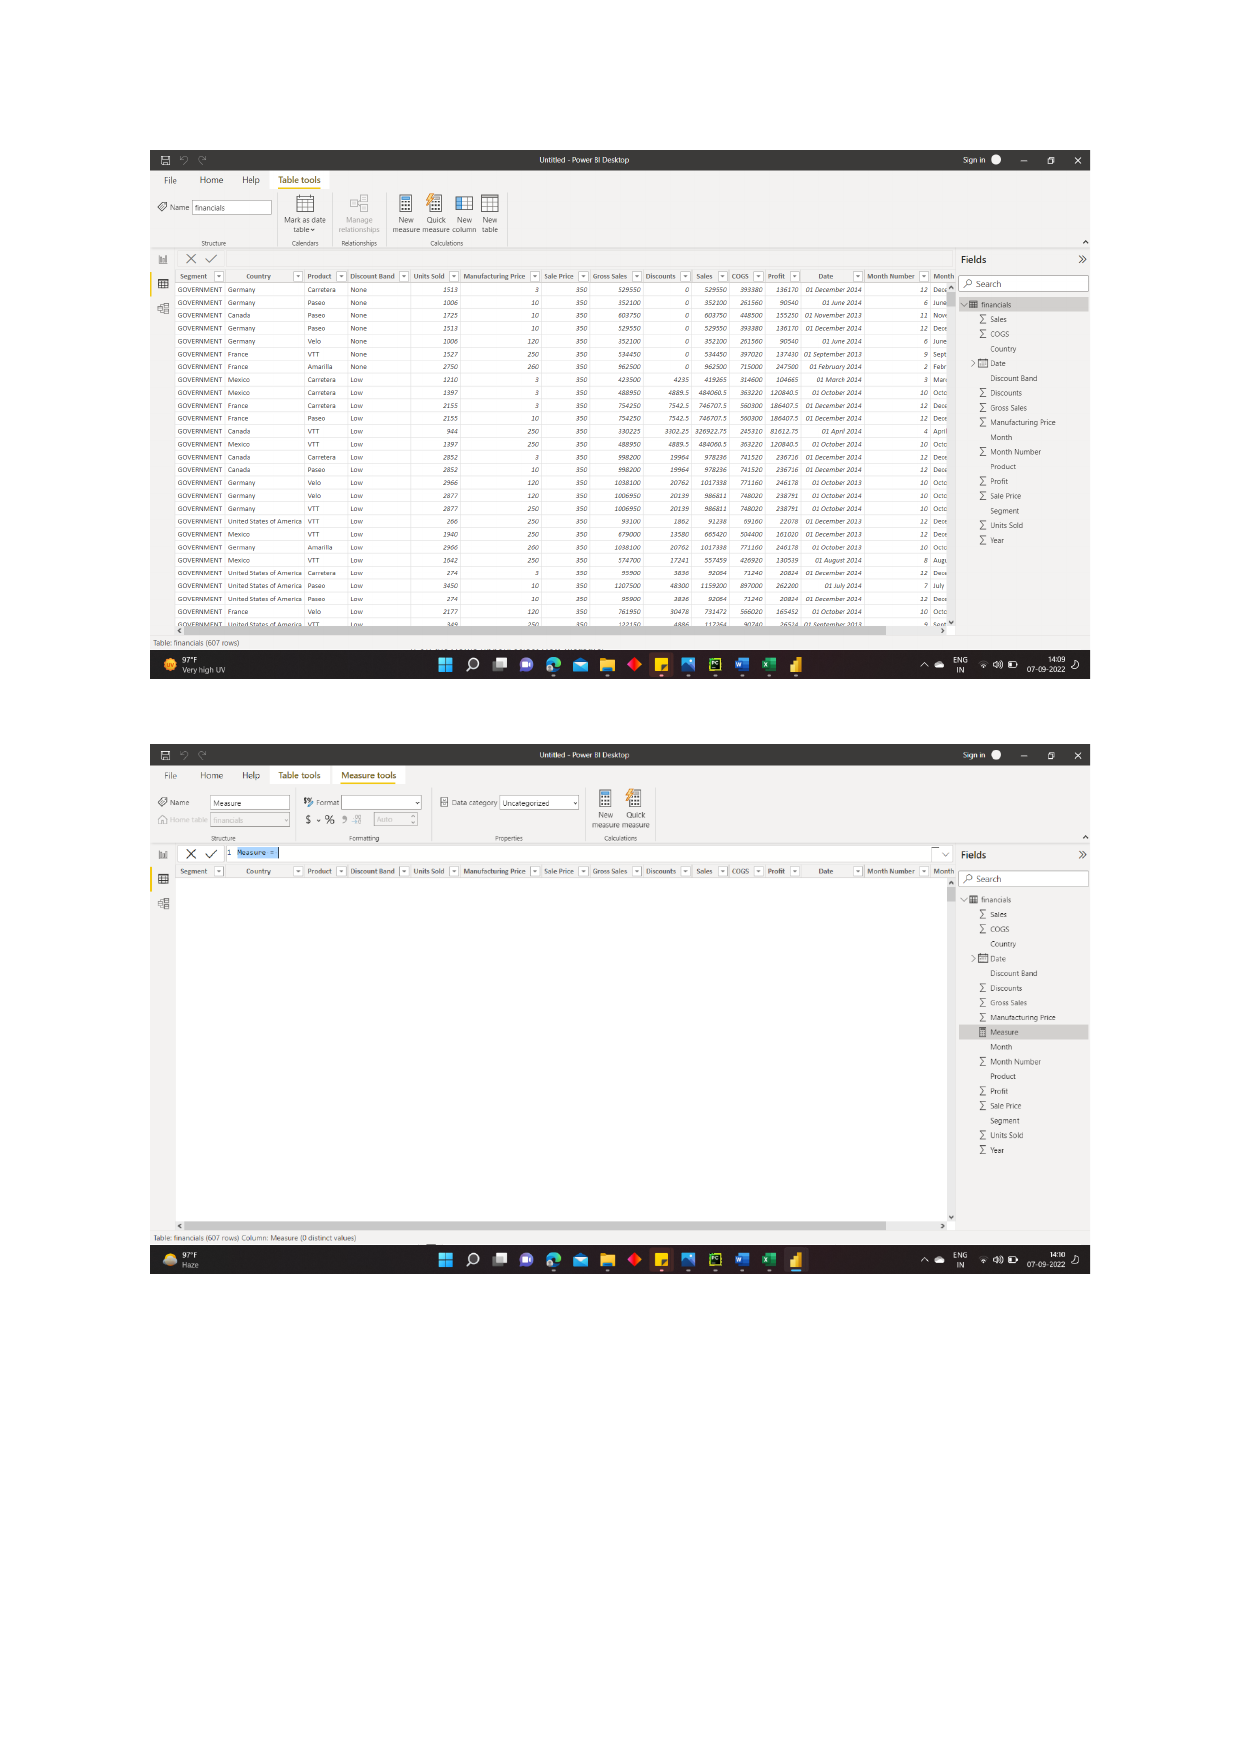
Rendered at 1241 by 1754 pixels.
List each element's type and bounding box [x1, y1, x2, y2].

picture [150, 744, 1091, 1274]
picture [150, 150, 1091, 679]
